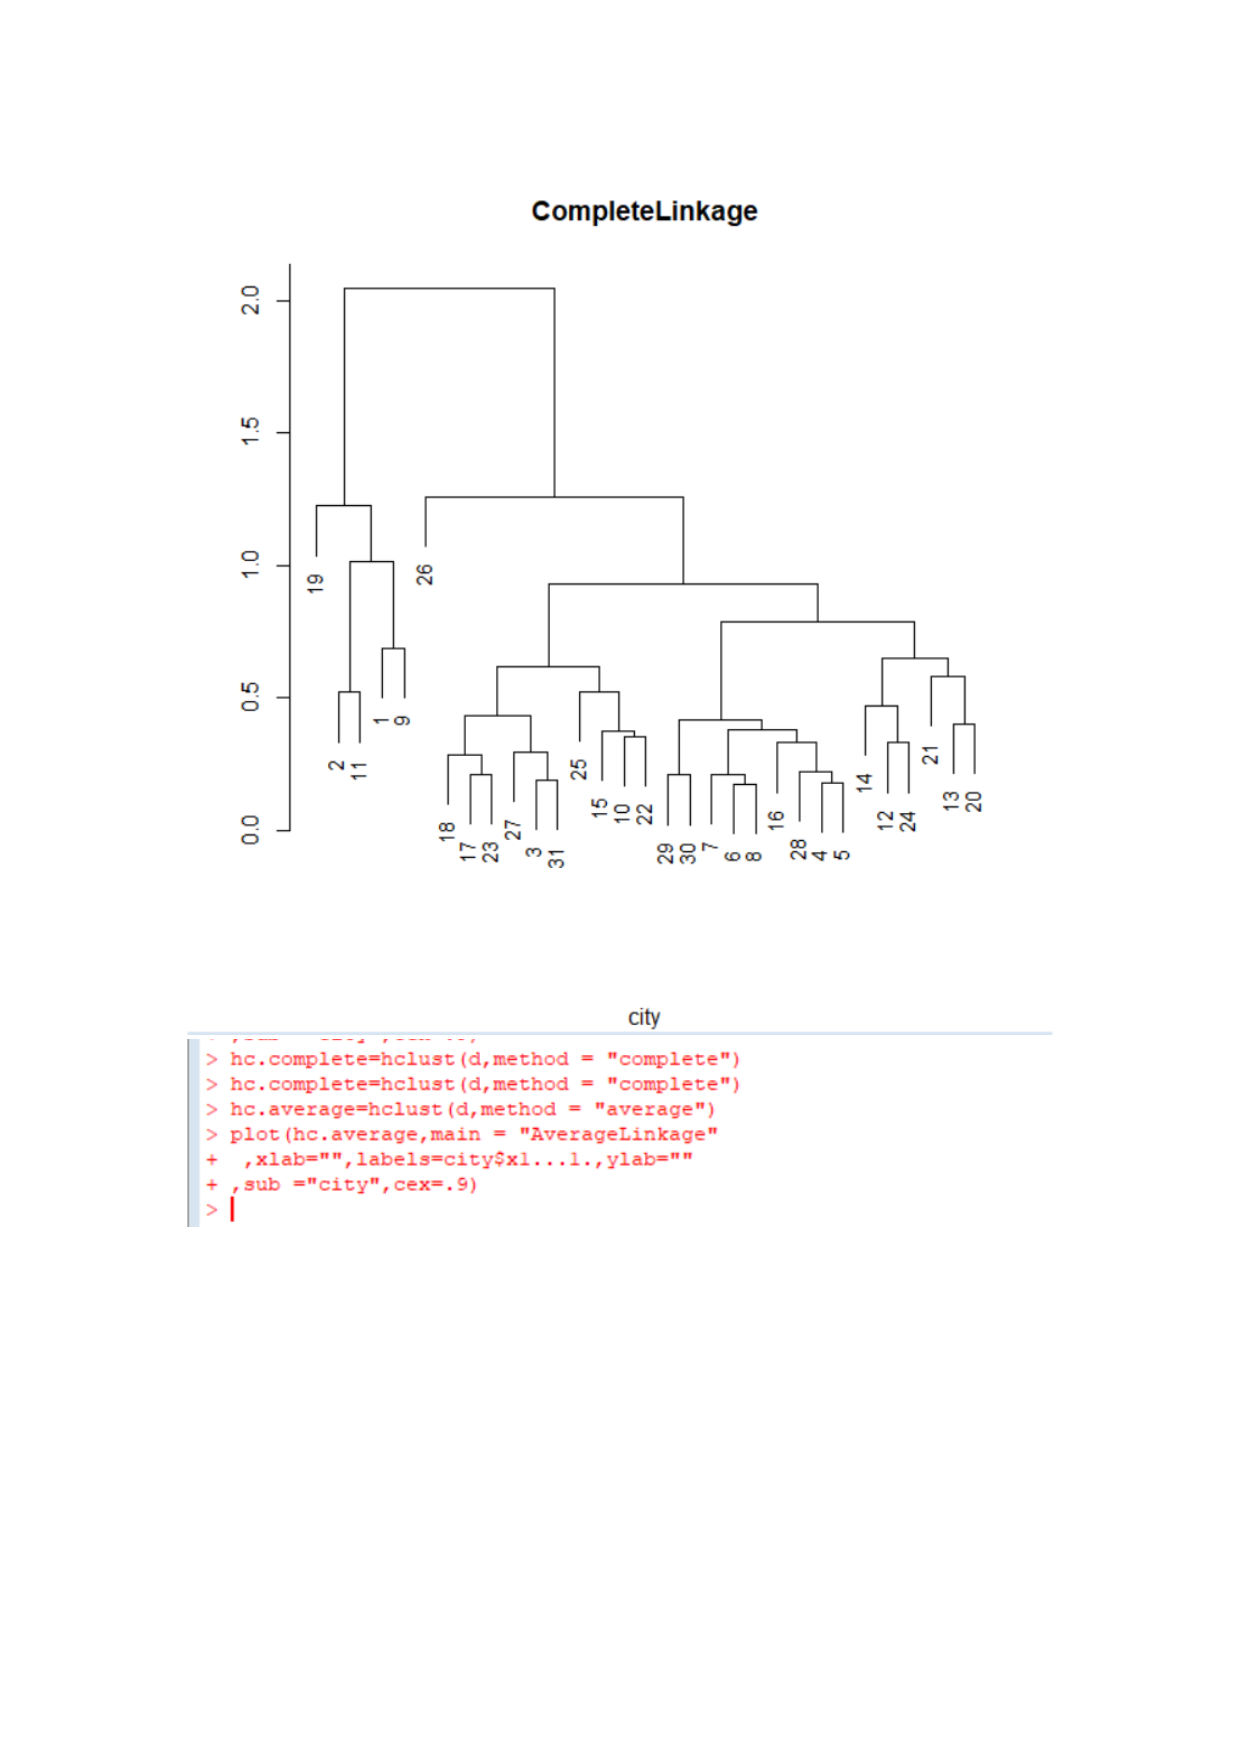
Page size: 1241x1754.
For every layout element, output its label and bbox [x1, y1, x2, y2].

picture [187, 1039, 838, 1227]
picture [187, 162, 1053, 1035]
